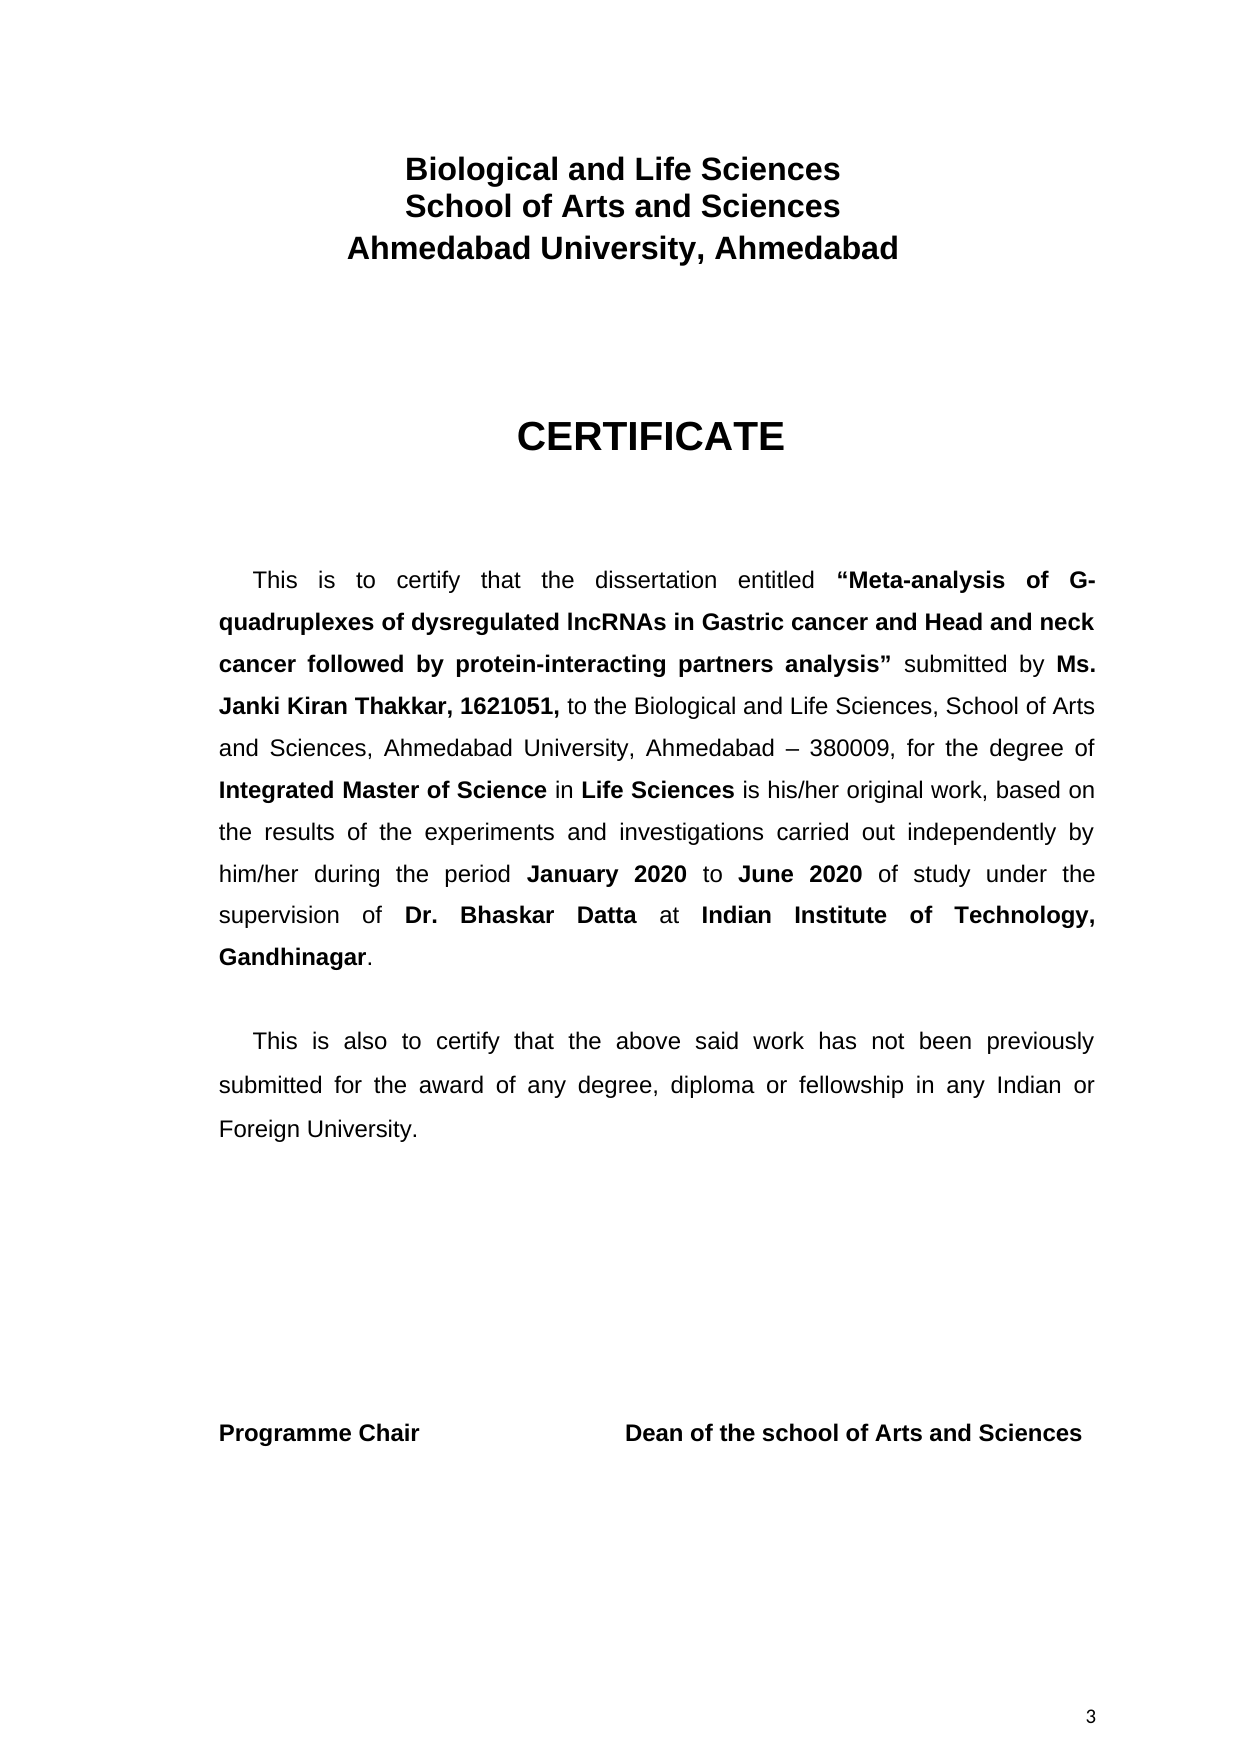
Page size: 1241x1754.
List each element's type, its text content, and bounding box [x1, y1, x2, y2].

text Programme Chair Dean of the school of Arts and Sciences [219, 1419, 1096, 1446]
text This is also to certify that the above said work has not been previously submitted for the award of any degree, diploma or fellowship in any Indian or Foreign University. [219, 1027, 1096, 1142]
text School of Arts and Sciences [150, 187, 1096, 224]
text This is to certify that the dissertation entitled “Meta-analysis of G-quadruplexes of dysregulated lncRNAs in Gastric cancer and Head and neck cancer followed by protein-interacting partners analysis” submitted by Ms. Janki Kiran Thakkar, 1621051, to the Biological and Life Sciences, School of Arts and Sciences, Ahmedabad University, Ahmedabad – 380009, for the degree of Integrated Master of Science in Life Sciences is his/her original work, based on the results of the experiments and investigations carried out independently by him/her during the period January 2020 to June 2020 of study under the supervision of Dr. Bhaskar Datta at Indian Institute of Technology, Gandhinagar. [219, 566, 1096, 971]
text Biological and Life Sciences [150, 150, 1096, 187]
text Ahmedabad University, Ahmedabad [150, 229, 1096, 266]
text CERTIFICATE [517, 413, 1096, 459]
